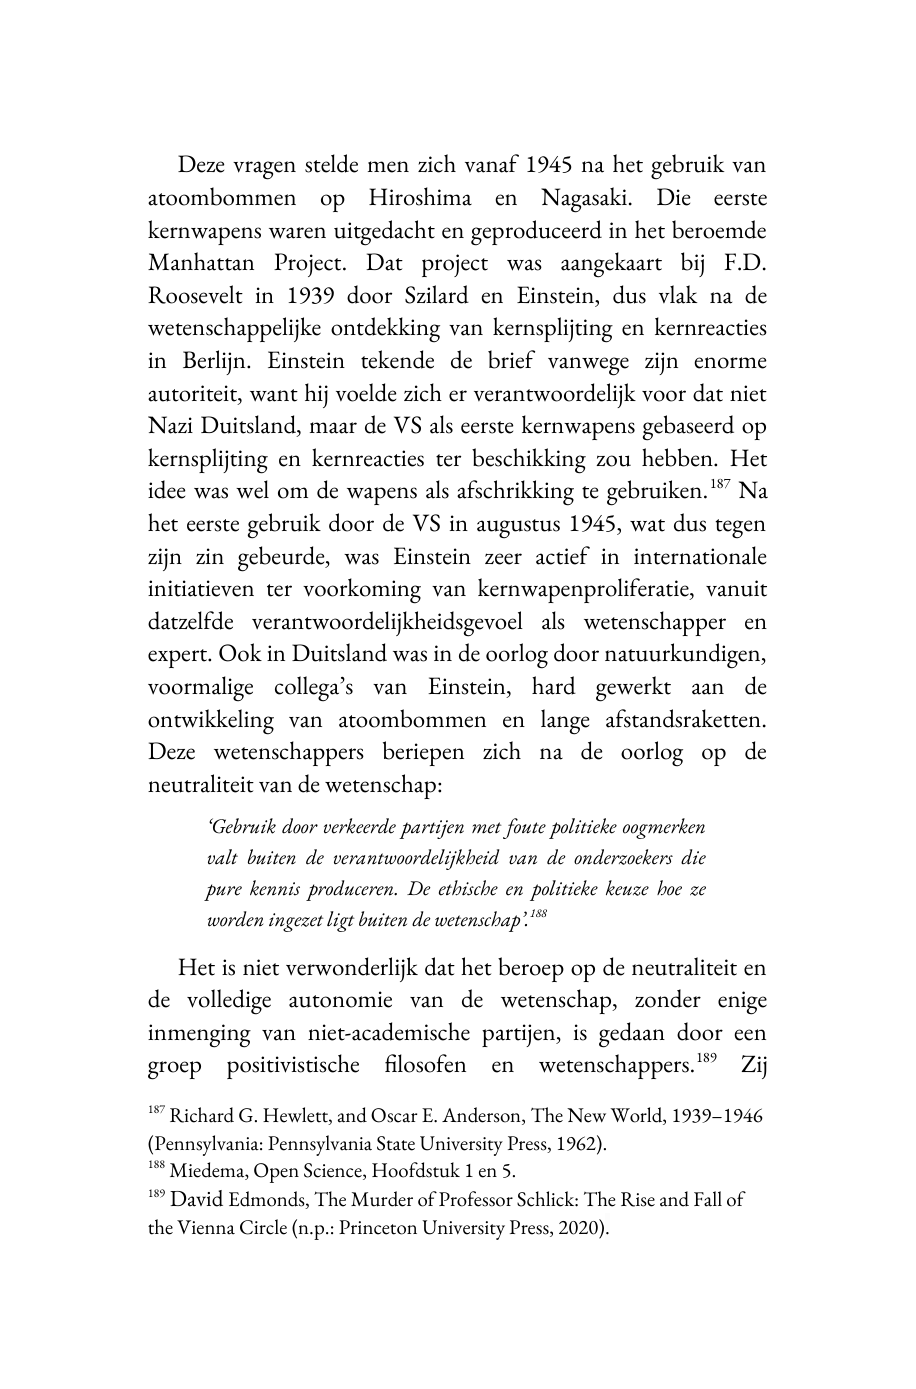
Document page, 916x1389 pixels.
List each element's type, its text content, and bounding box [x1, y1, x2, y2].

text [148, 950, 768, 1080]
text Deze vragen stelde men zich vanaf 1945 na het gebruik van atoombommen op Hiroshima en Nagasaki. Die eerste kernwapens waren uitgedacht en geproduceerd in het beroemde Manhattan Project. Dat project was aangekaart bij F.D. Roosevelt in 1939 door Szilard en Einstein, dus vlak na de wetenschappelijke ontdekking van kernsplijting en kernreacties in Berlijn. Einstein tekende de brief vanwege zijn enorme autoriteit, want hij voelde zich er verantwoordelijk voor dat niet Nazi Duitsland, maar de VS als eerste kernwapens gebaseerd op kernsplijting en kernreacties ter beschikking zou hebben. Het idee was wel om de wapens als afschrikking te gebruiken. Na het eerste gebruik door de VS in augustus 1945, wat dus tegen zijn zin gebeurde, was Einstein zeer actief in internationale initiatieven ter voorkoming van kernwapenproliferatie, vanuit datzelfde verantwoordelijkheidsgevoel als wetenschapper en expert. Ook in Duitsland was in de oorlog door natuurkundigen, voormalige collega’s van Einstein, hard gewerkt aan de ontwikkeling van atoombommen en lange afstandsraketten. Deze wetenschappers beriepen zich na de oorlog op de neutraliteit van de wetenschap: [148, 148, 768, 800]
text ‘Gebruik door verkeerde partijen met foute politieke oogmerken valt buiten de verantwoordelijkheid van de onderzoekers die pure kennis produceren. De ethische en politieke keuze hoe ze worden ingezet ligt buiten de wetenschap’. [207, 812, 709, 933]
